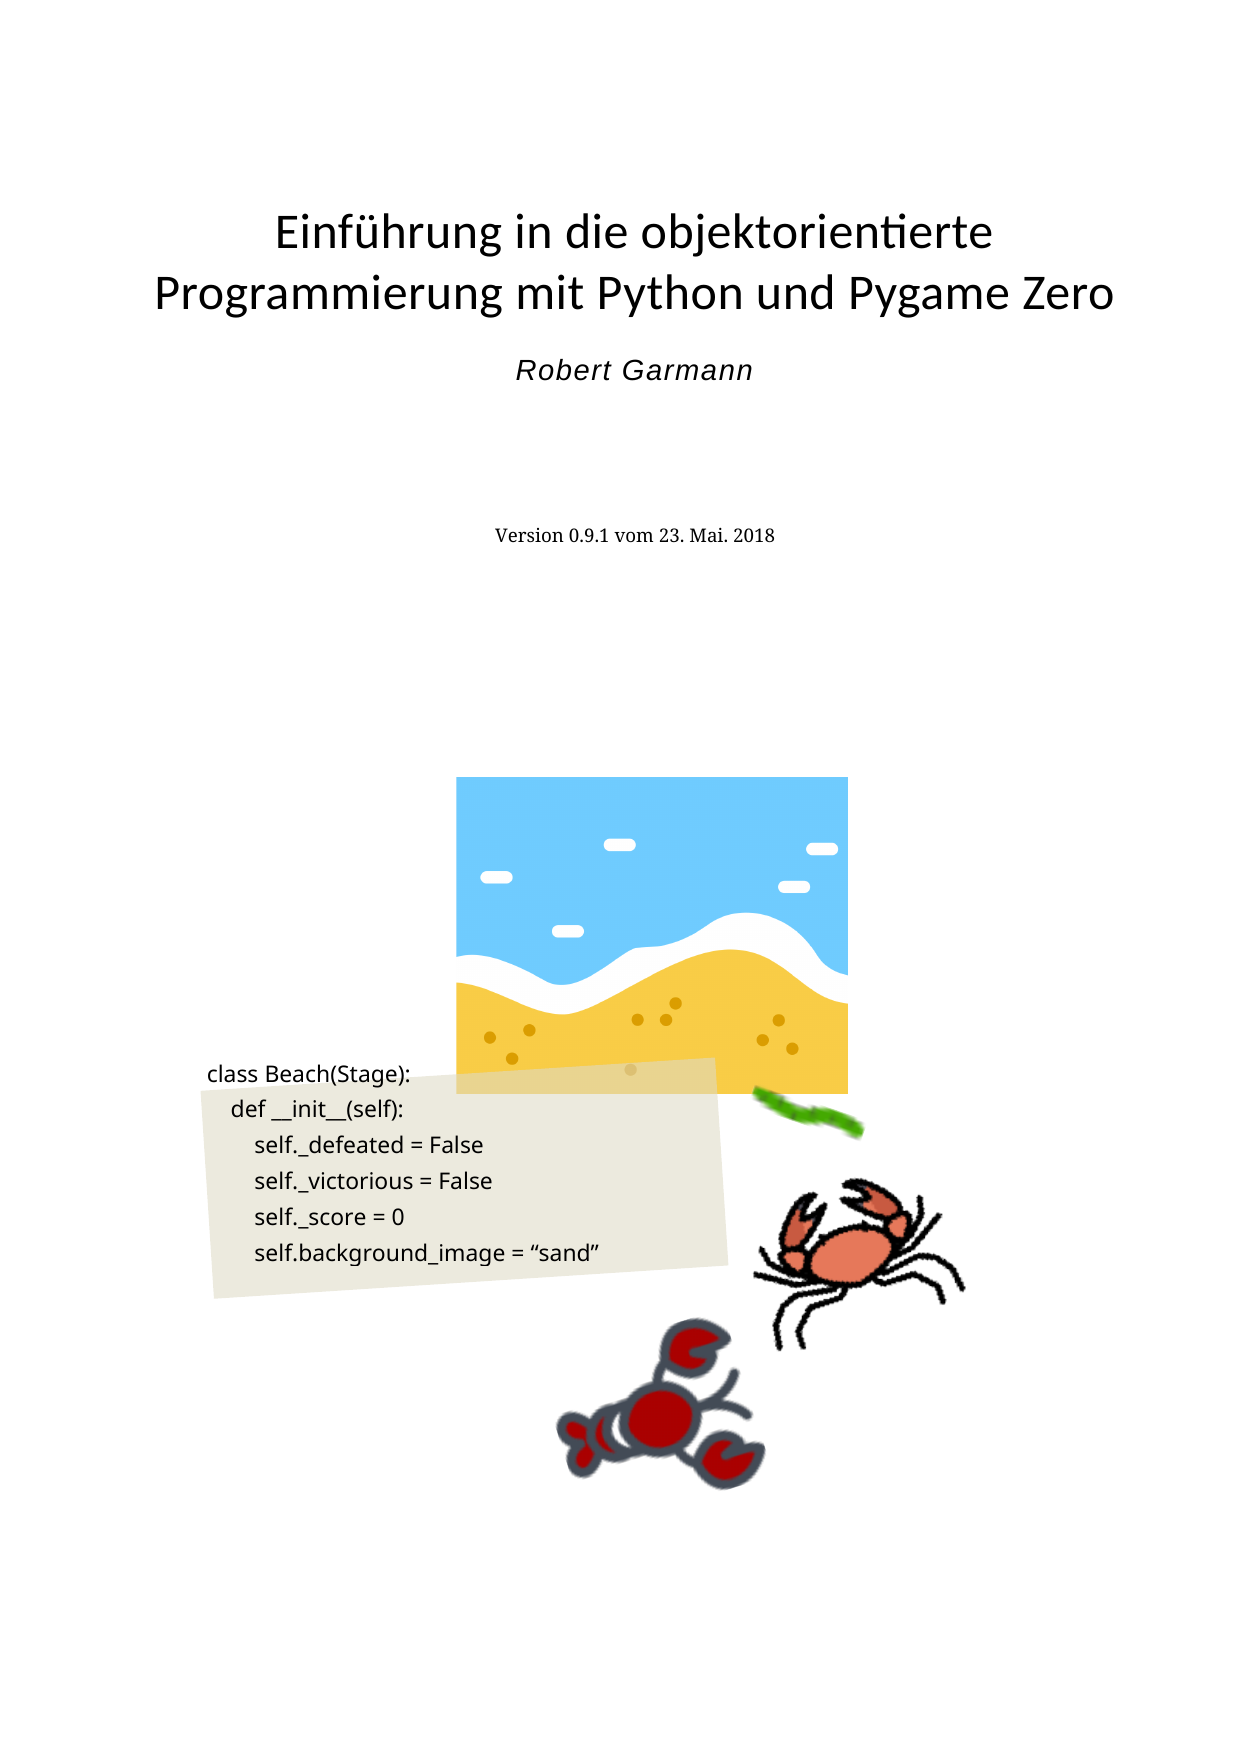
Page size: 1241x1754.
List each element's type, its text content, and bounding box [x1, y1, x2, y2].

picture [728, 1133, 975, 1381]
picture [456, 777, 848, 1094]
text Version 0.9.1 vom 23. Mai. 2018 [148, 522, 1122, 548]
picture [538, 1310, 773, 1532]
picture [750, 1085, 866, 1141]
